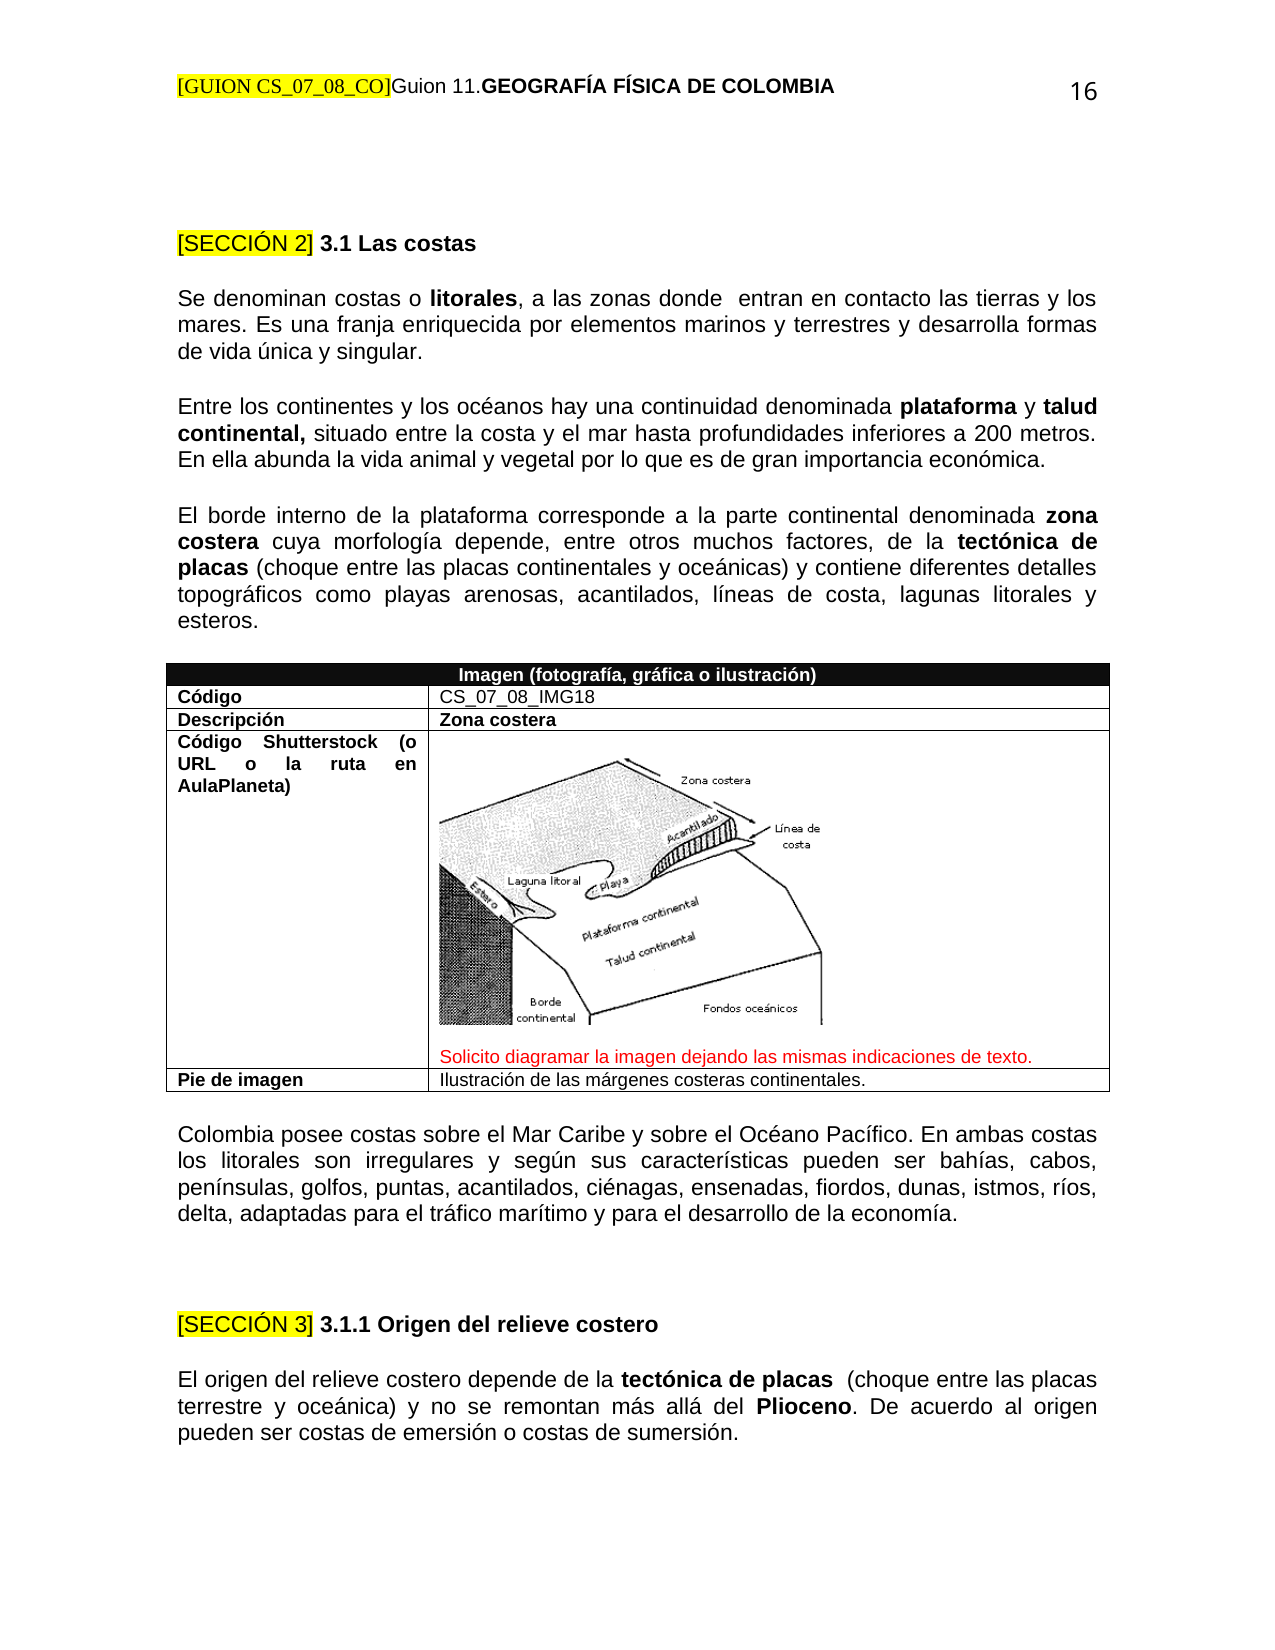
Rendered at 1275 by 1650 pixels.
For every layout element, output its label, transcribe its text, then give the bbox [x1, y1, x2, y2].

text [SECCIÓN 3] 3.1.1 Origen del relieve costero [313, 1311, 1098, 1337]
table_cell Código [167, 686, 428, 708]
text Colombia posee costas sobre el Mar Caribe y sobre el Océano Pacífico. En ambas costas los litorales son irregulares y según sus características pueden ser bahías, cabos, penínsulas, golfos, puntas, acantilados, ciénagas, ensenadas, fiordos, dunas, istmos, ríos, delta, adaptadas para el tráfico marítimo y para el desarrollo de la economía. [177, 1121, 1098, 1226]
picture [439, 752, 825, 1025]
table_header Imagen (fotografía, gráfica o ilustración) [167, 664, 1109, 685]
text El origen del relieve costero depende de la tectónica de placas (choque entre las placas terrestre y oceánica) y no se remontan más allá del Plioceno. De acuerdo al origen pueden ser costas de emersión o costas de sumersión. [177, 1366, 1098, 1445]
table_cell Pie de imagen [167, 1069, 428, 1091]
text El borde interno de la plataforma corresponde a la parte continental denominada zona costera cuya morfología depende, entre otros muchos factores, de la tectónica de placas (choque entre las placas continentales y oceánicas) y contiene diferentes detalles topográficos como playas arenosas, acantilados, líneas de costa, lagunas litorales y esteros. [177, 502, 1098, 633]
table_cell Solicito diagramar la imagen dejando las mismas indicaciones de texto. [429, 731, 1109, 1068]
table_cell Zona costera [429, 709, 1109, 730]
text [SECCIÓN 2] 3.1 Las costas [177, 229, 1098, 256]
text Se denominan costas o litorales, a las zonas donde entran en contacto las tierras y los mares. Es una franja enriquecida por elementos marinos y terrestres y desarrolla formas de vida única y singular. [177, 285, 1098, 364]
table_cell Ilustración de las márgenes costeras continentales. [429, 1069, 1109, 1091]
table_cell Código Shutterstock (o URL o la ruta en AulaPlaneta) [167, 731, 428, 1068]
table_cell CS_07_08_IMG18 [429, 686, 1109, 708]
table_cell Descripción [167, 709, 428, 730]
text Entre los continentes y los océanos hay una continuidad denominada plataforma y talud continental, situado entre la costa y el mar hasta profundidades inferiores a 200 metros. En ella abunda la vida animal y vegetal por lo que es de gran importancia económica. [177, 393, 1098, 472]
